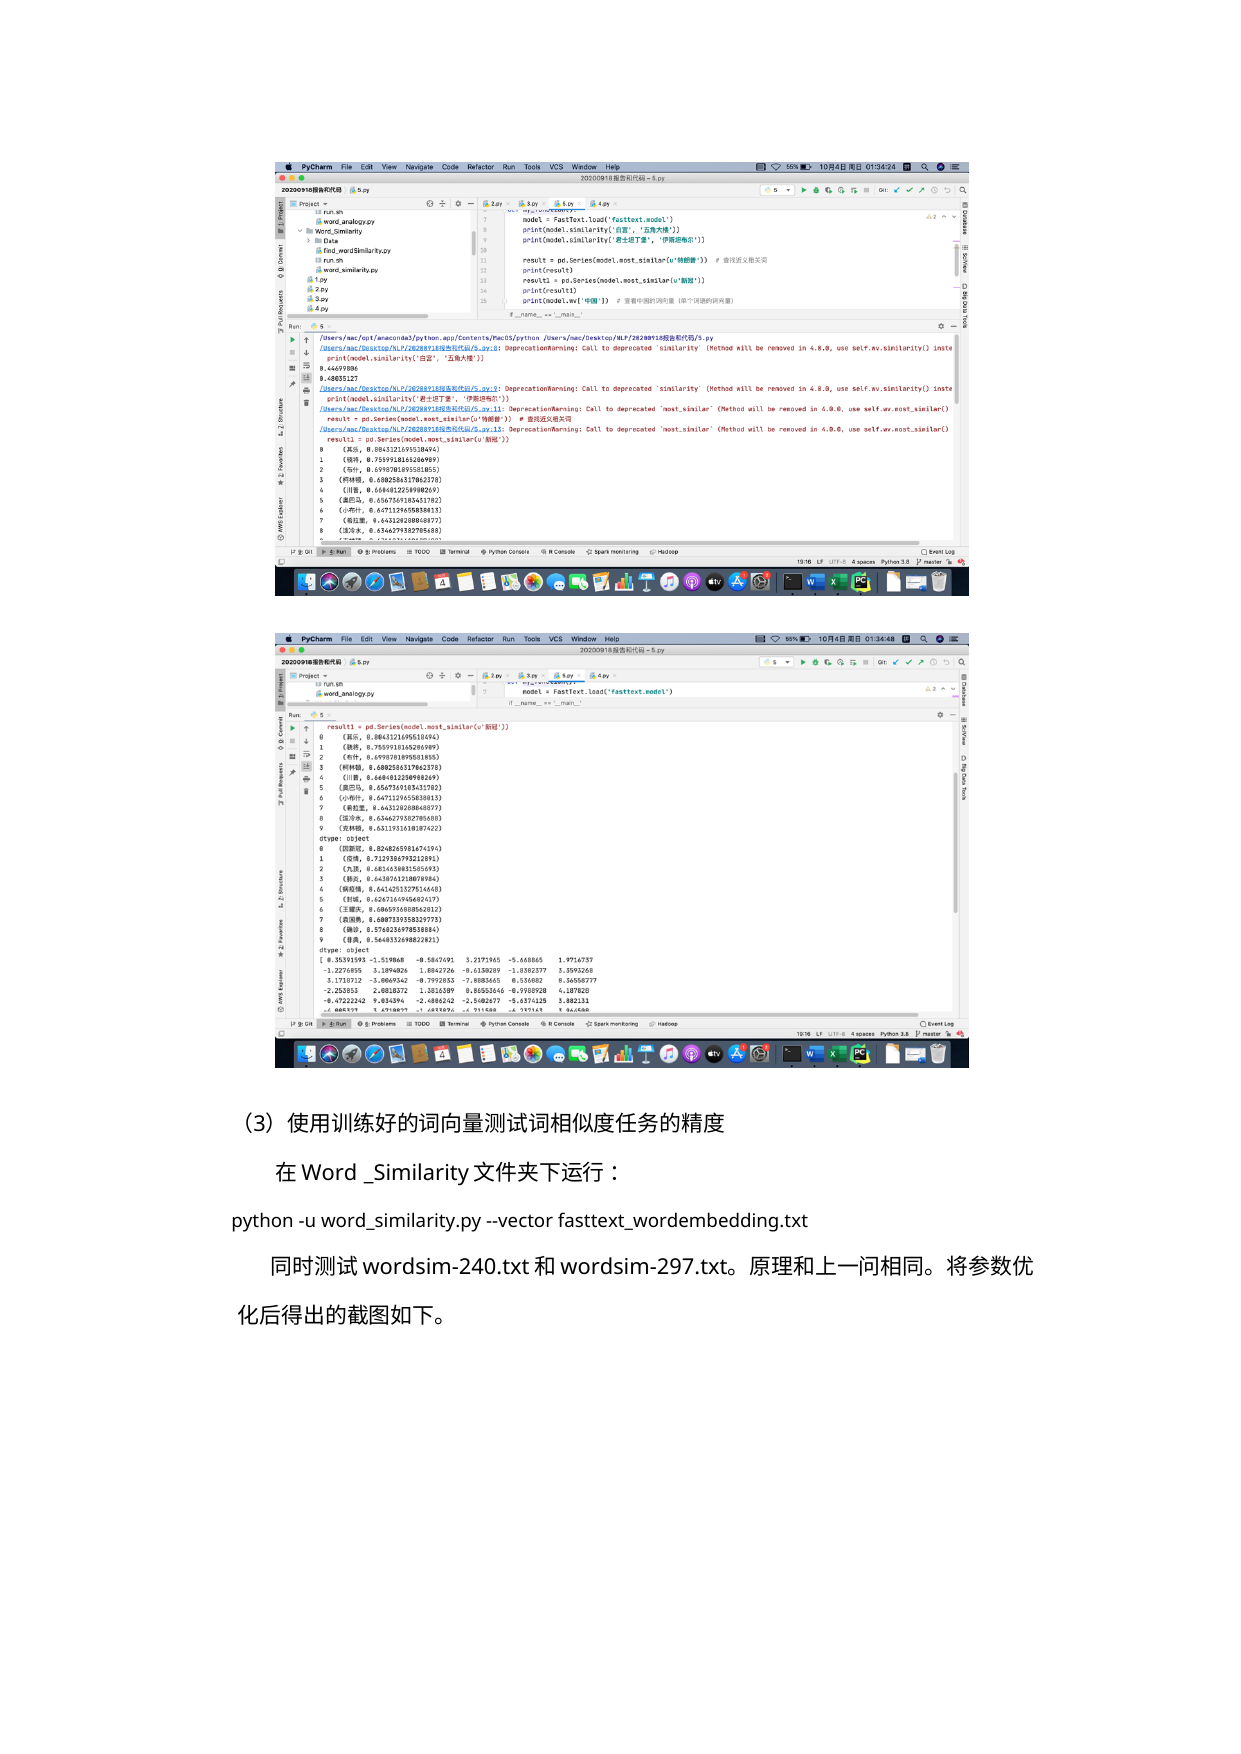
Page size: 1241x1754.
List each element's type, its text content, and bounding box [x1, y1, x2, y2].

picture [275, 162, 969, 596]
text （3）使用训练好的词向量测试词相似度任务的精度 [187, 1106, 1053, 1138]
text 在Word _Similarity文件夹下运行 ： [187, 1154, 1053, 1187]
picture [275, 633, 969, 1068]
text python -u word_similarity.py --vector fasttext_wordembedding.txt [187, 1204, 1053, 1236]
text 同时测试wordsim-240.txt和wordsim-297.txt。原理和上一问相同。将参数优化后得出的截图如下。 [237, 1249, 1053, 1330]
